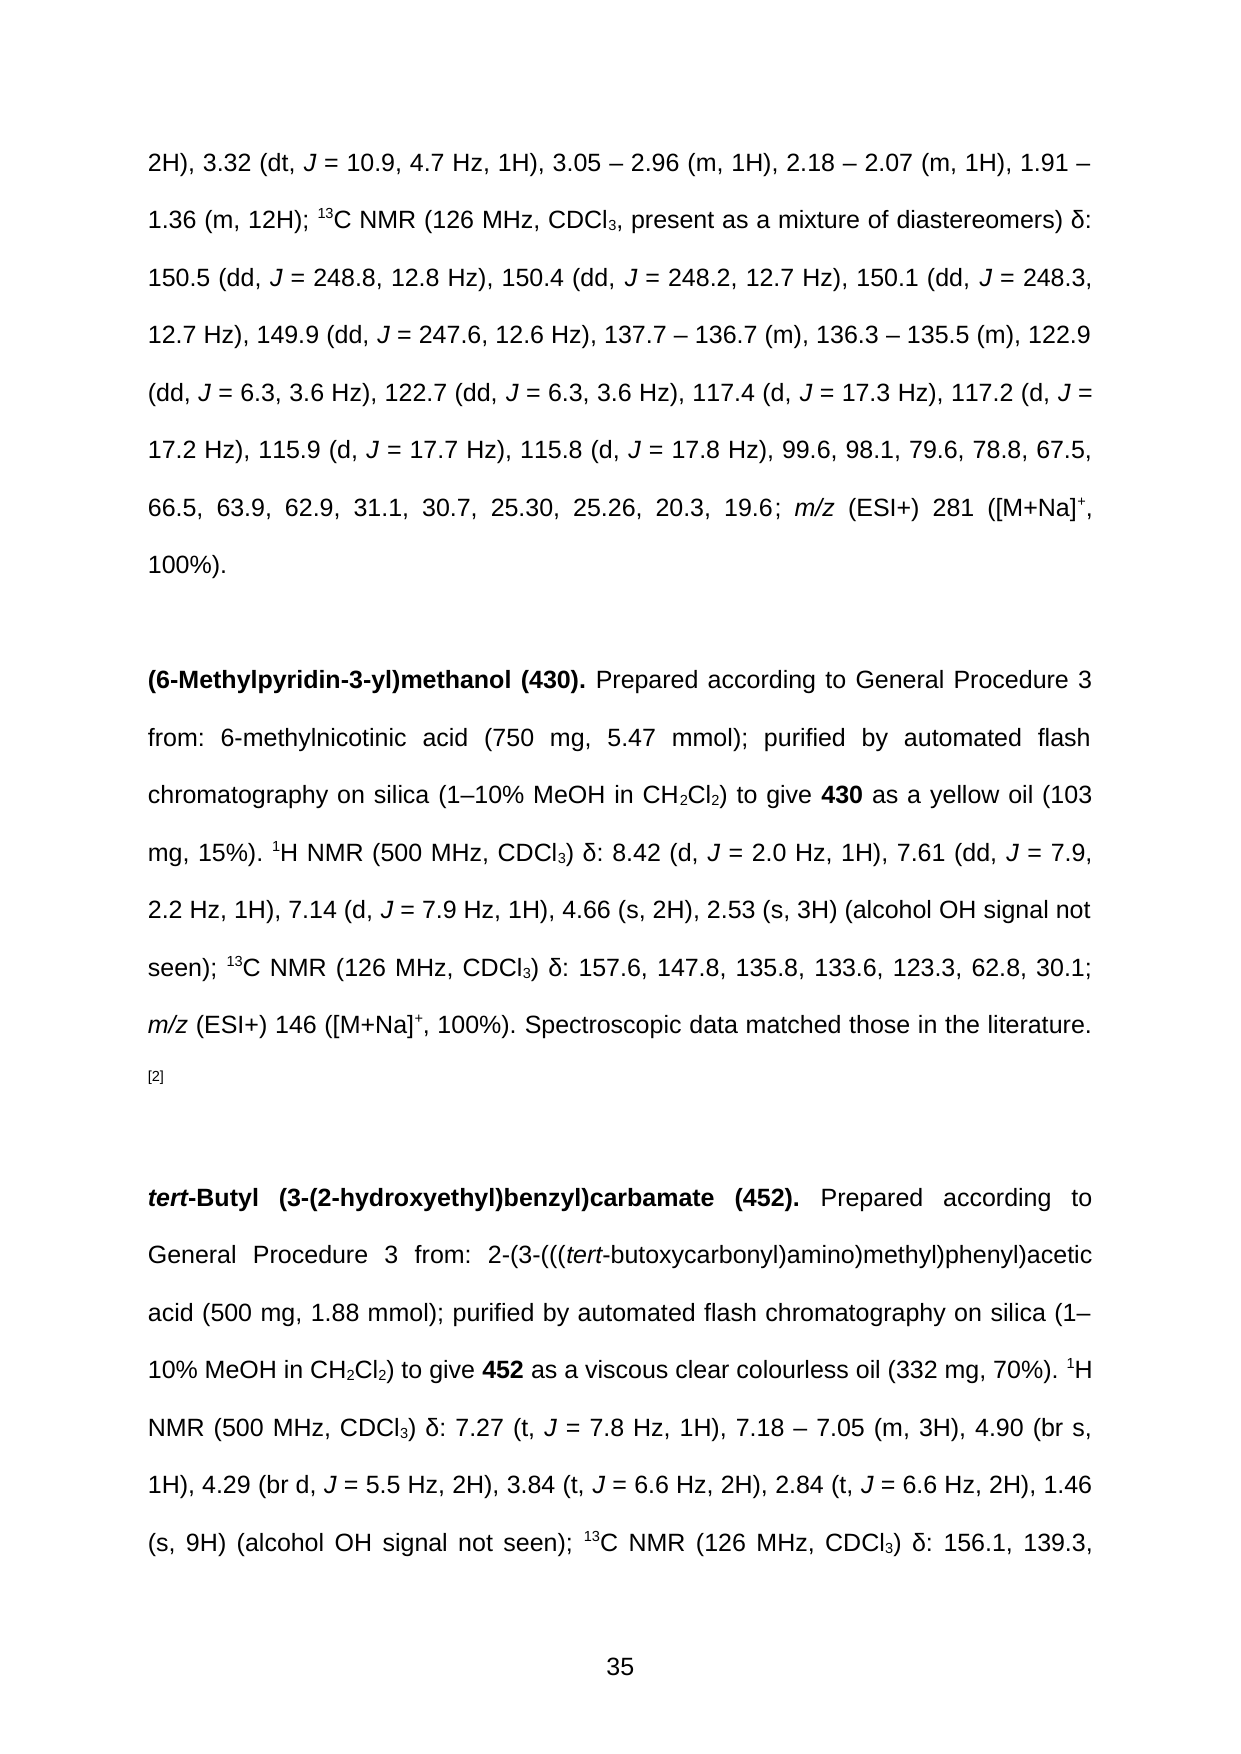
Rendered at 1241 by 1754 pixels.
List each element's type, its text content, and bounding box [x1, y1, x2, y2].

text (6-Methylpyridin-3-yl)methanol (430). Prepared according to General Procedure 3 from: 6-methylnicotinic acid (750 mg, 5.47 mmol); purified by automated flash chromatography on silica (1–10% MeOH in CH2Cl2) to give 430 as a yellow oil (103 mg, 15%). 1H NMR (500 MHz, CDCl3) δ: 8.42 (d, J = 2.0 Hz, 1H), 7.61 (dd, J = 7.9, 2.2 Hz, 1H), 7.14 (d, J = 7.9 Hz, 1H), 4.66 (s, 2H), 2.53 (s, 3H) (alcohol OH signal not seen); 13C NMR (126 MHz, CDCl3) δ: 157.6, 147.8, 135.8, 133.6, 123.3, 62.8, 30.1; m/z (ESI+) 146 ([M+Na]+, 100%). Spectroscopic data matched those in the literature.[2] [148, 665, 1093, 1096]
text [148, 148, 1093, 579]
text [148, 1183, 1093, 1556]
